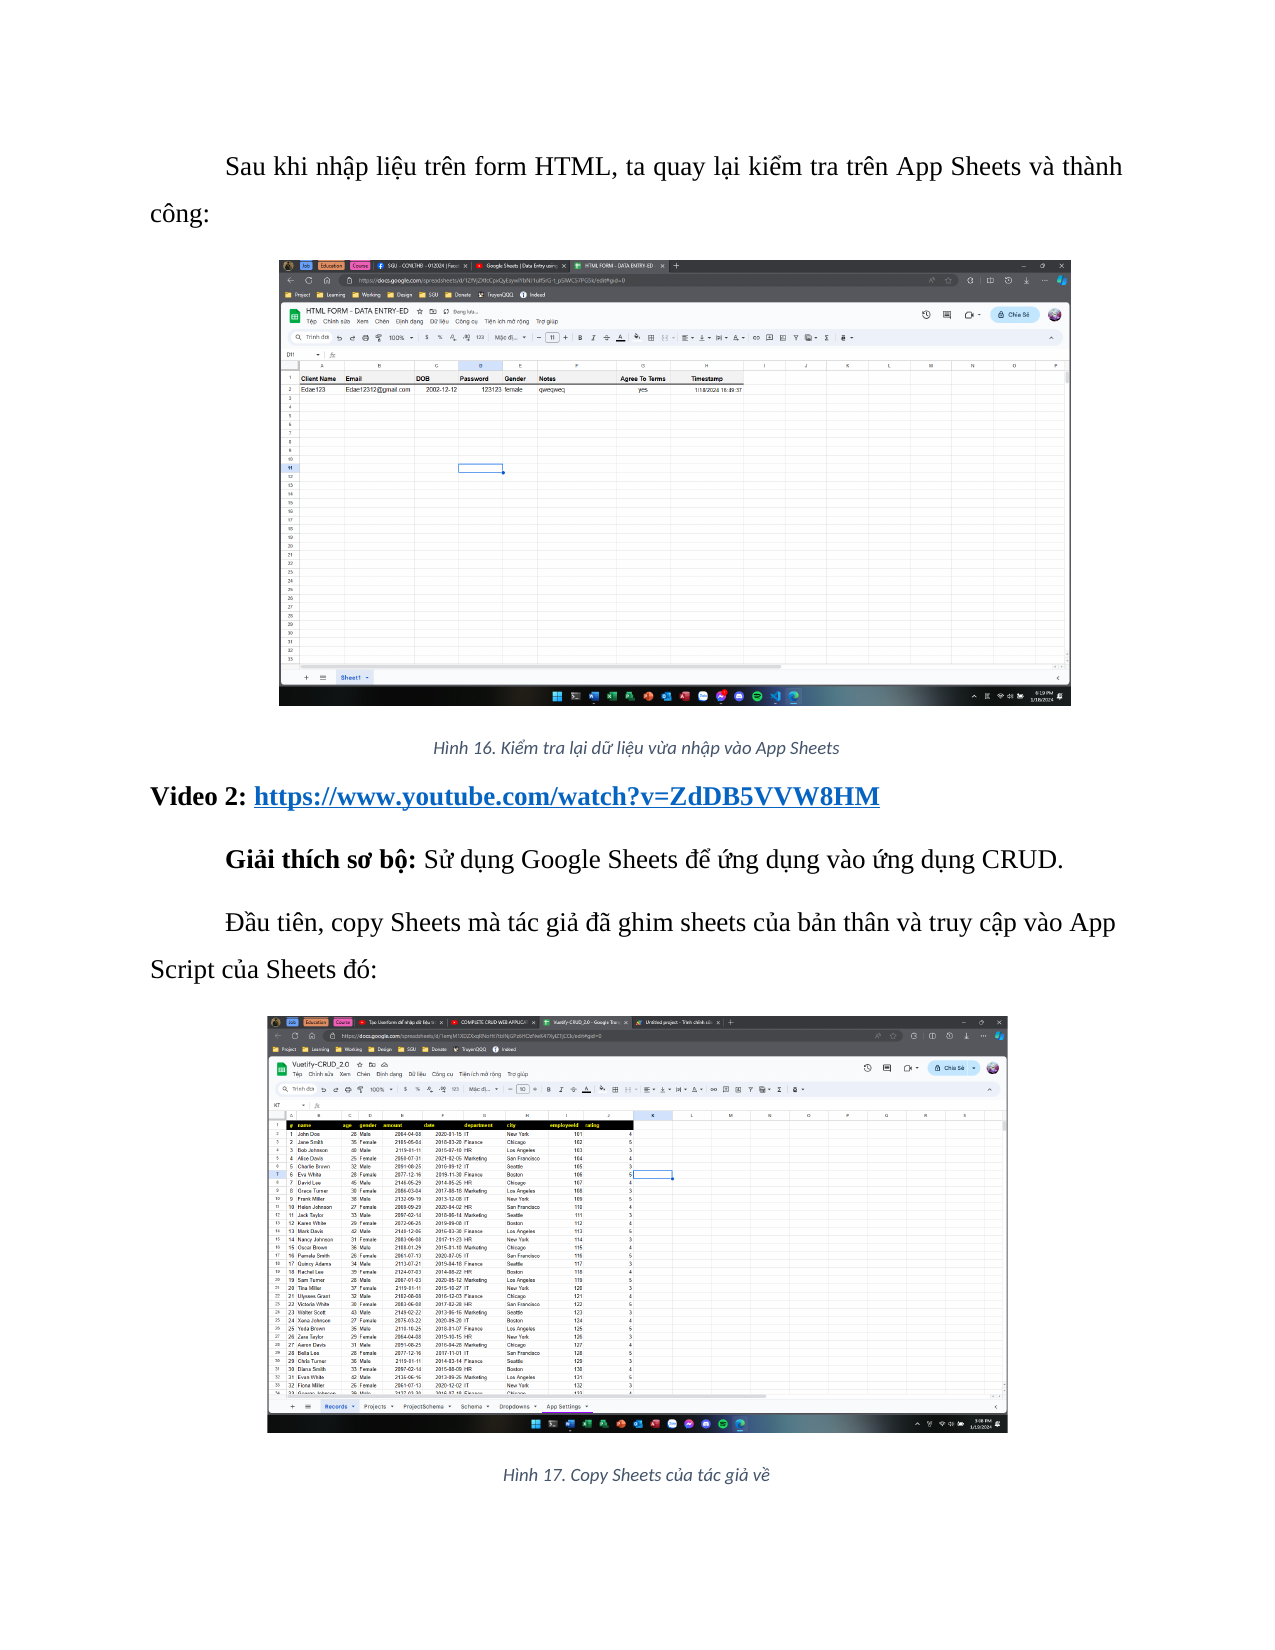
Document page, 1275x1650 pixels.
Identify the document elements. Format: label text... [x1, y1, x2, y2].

picture [279, 260, 1071, 706]
text Đầu tiên, copy Sheets mà tác giả đã ghim sheets của bản thân và truy cập vào App Script của Sheets đó: [150, 906, 1125, 984]
text Sau khi nhập liệu trên form HTML, ta quay lại kiểm tra trên App Sheets và thành công: [150, 150, 1125, 228]
text Giải thích sơ bộ: Sử dụng Google Sheets để ứng dụng vào ứng dụng CRUD. [150, 843, 1125, 874]
picture [267, 1016, 1008, 1433]
text Video 2: https://www.youtube.com/watch?v=ZdDB5VVW8HM [150, 780, 1125, 811]
text Hình 16. Kiểm tra lại dữ liệu vừa nhập vào App Sheets [150, 736, 1125, 759]
text Hình 17. Copy Sheets của tác giả về [150, 1463, 1125, 1486]
